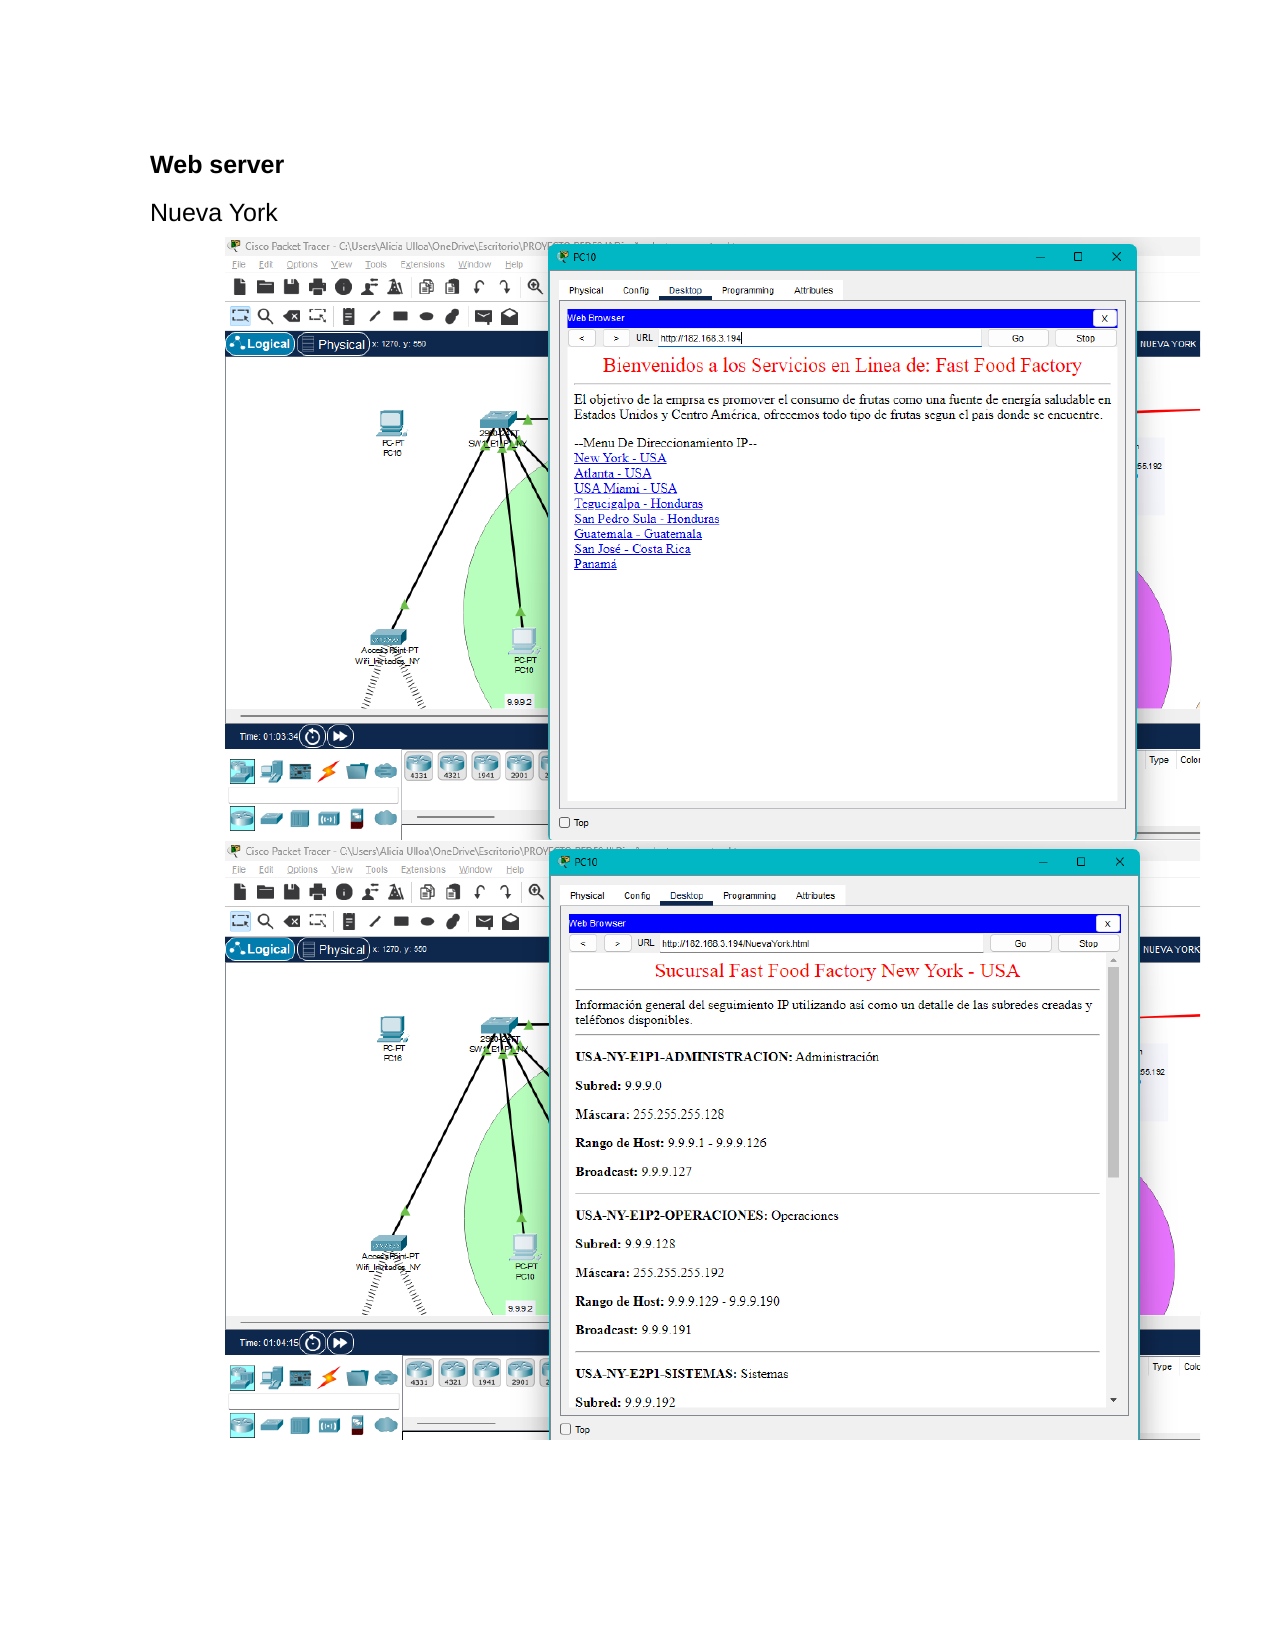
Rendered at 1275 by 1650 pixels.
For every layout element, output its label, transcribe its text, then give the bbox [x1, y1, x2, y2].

picture [282, 945, 289, 953]
picture [282, 340, 289, 347]
subtitle Web server [150, 150, 1125, 179]
picture [225, 841, 1200, 1440]
picture [264, 948, 272, 955]
picture [225, 237, 1200, 840]
subtitle Nueva York [150, 198, 1125, 226]
picture [265, 342, 272, 348]
